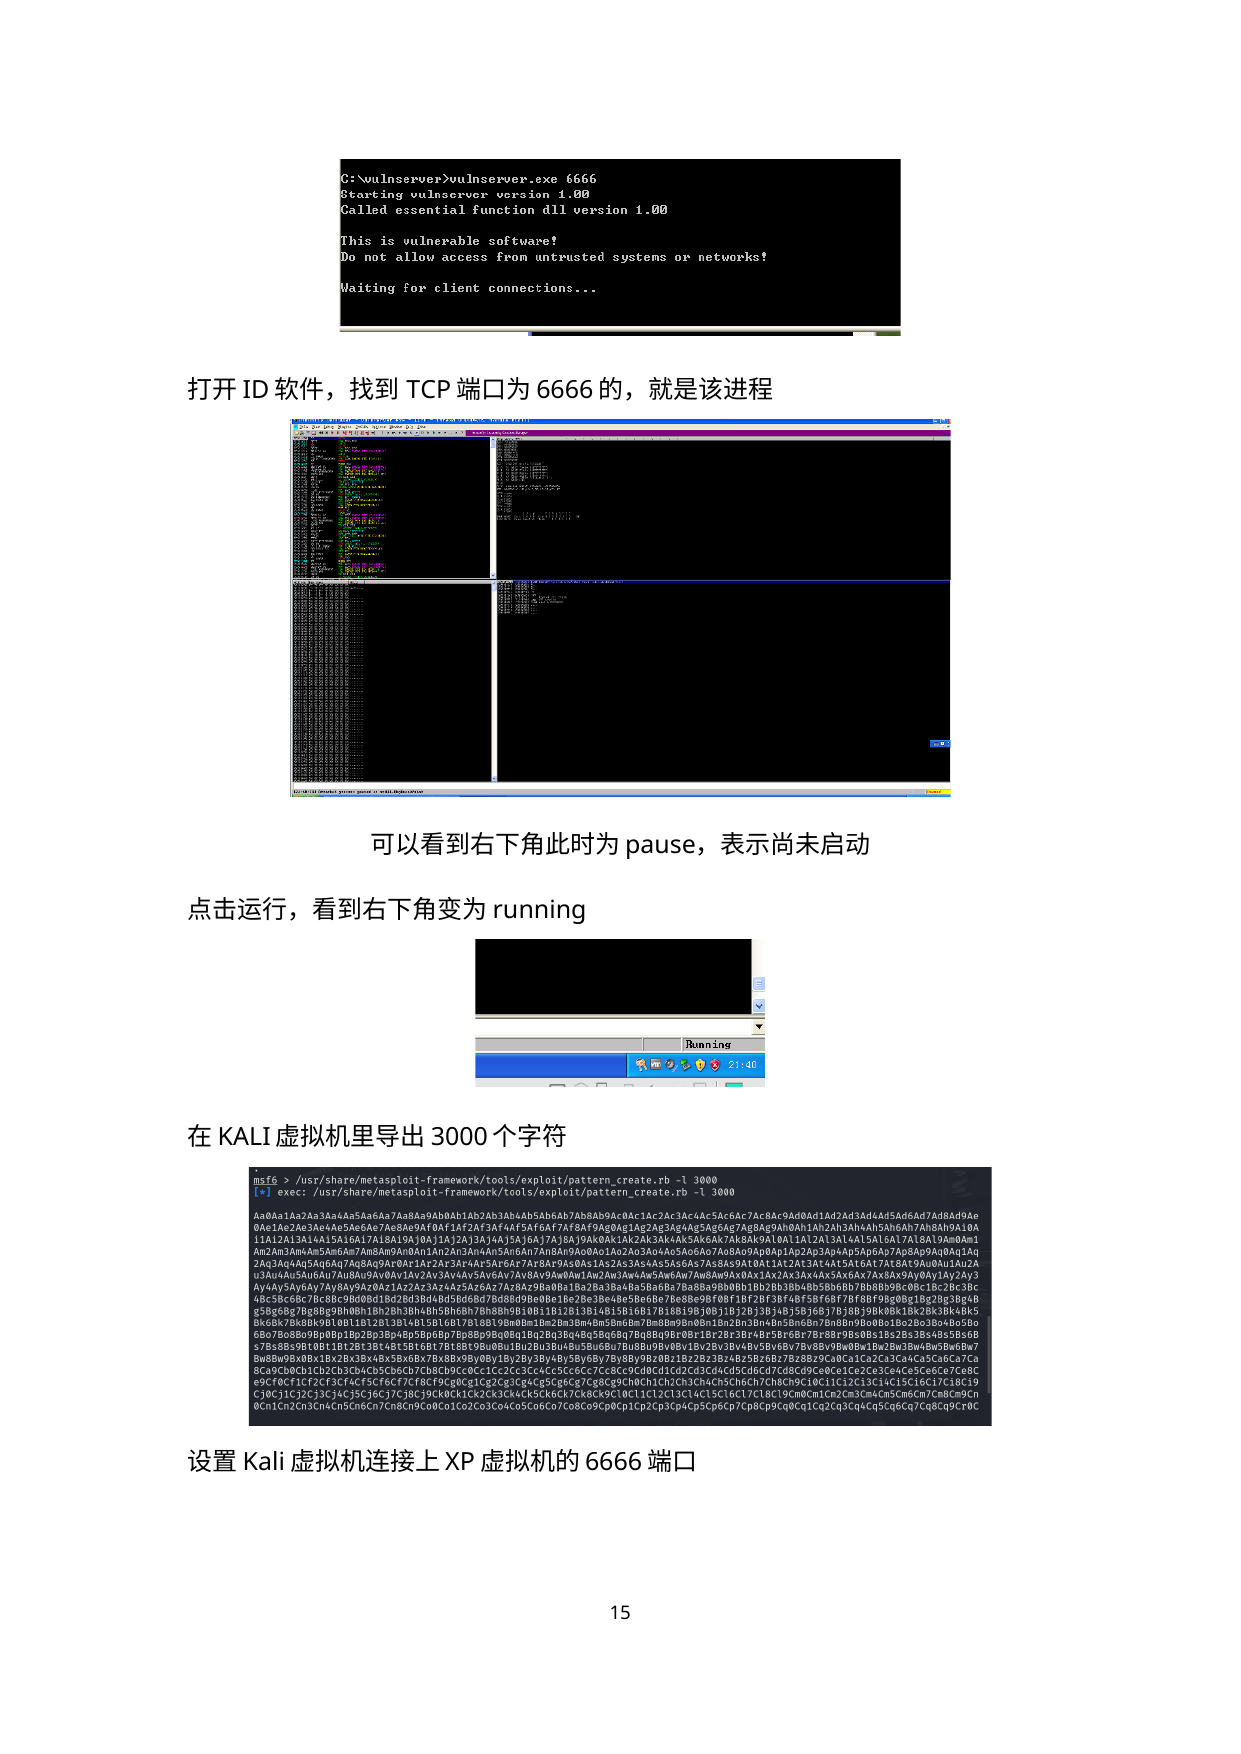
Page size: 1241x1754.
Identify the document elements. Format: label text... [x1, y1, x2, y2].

picture [339, 159, 901, 336]
picture [289, 419, 951, 797]
picture [475, 939, 765, 1087]
text 在KALI虚拟机里导出3000个字符 [187, 1102, 1053, 1167]
text 设置Kali虚拟机连接上XP虚拟机的6666端口 [187, 1427, 1053, 1492]
picture [248, 1167, 992, 1426]
text 可以看到右下角此时为pause，表示尚未启动 [187, 810, 1053, 875]
text 点击运行，看到右下角变为running [187, 875, 1053, 940]
text 打开ID软件，找到 TCP端口为6666的，就是该进程 [187, 355, 1053, 420]
